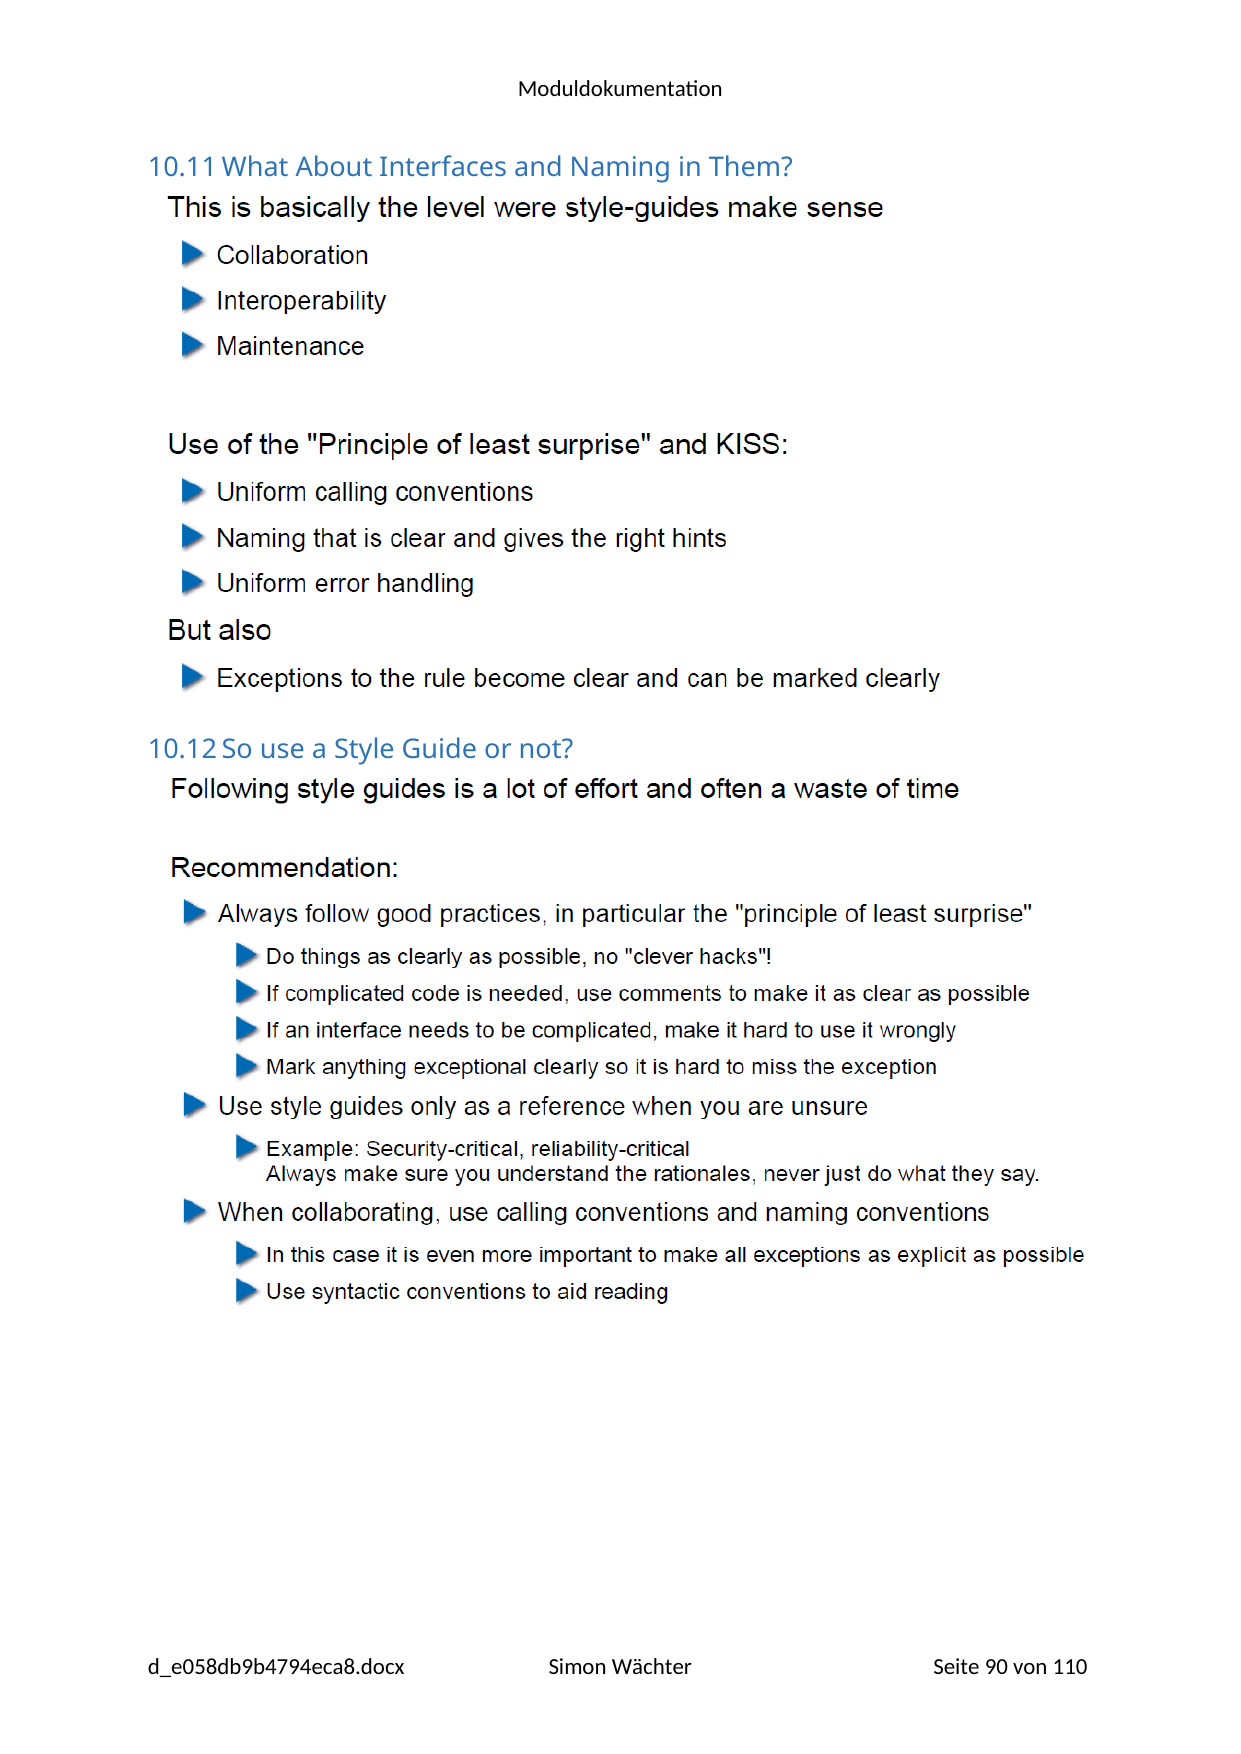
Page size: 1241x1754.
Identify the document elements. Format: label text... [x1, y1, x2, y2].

subtitle So use a Style Guide or not? [148, 730, 1093, 767]
picture [147, 187, 1093, 711]
subtitle What About Interfaces and Naming in Them? [148, 148, 1093, 184]
picture [147, 769, 1093, 1317]
